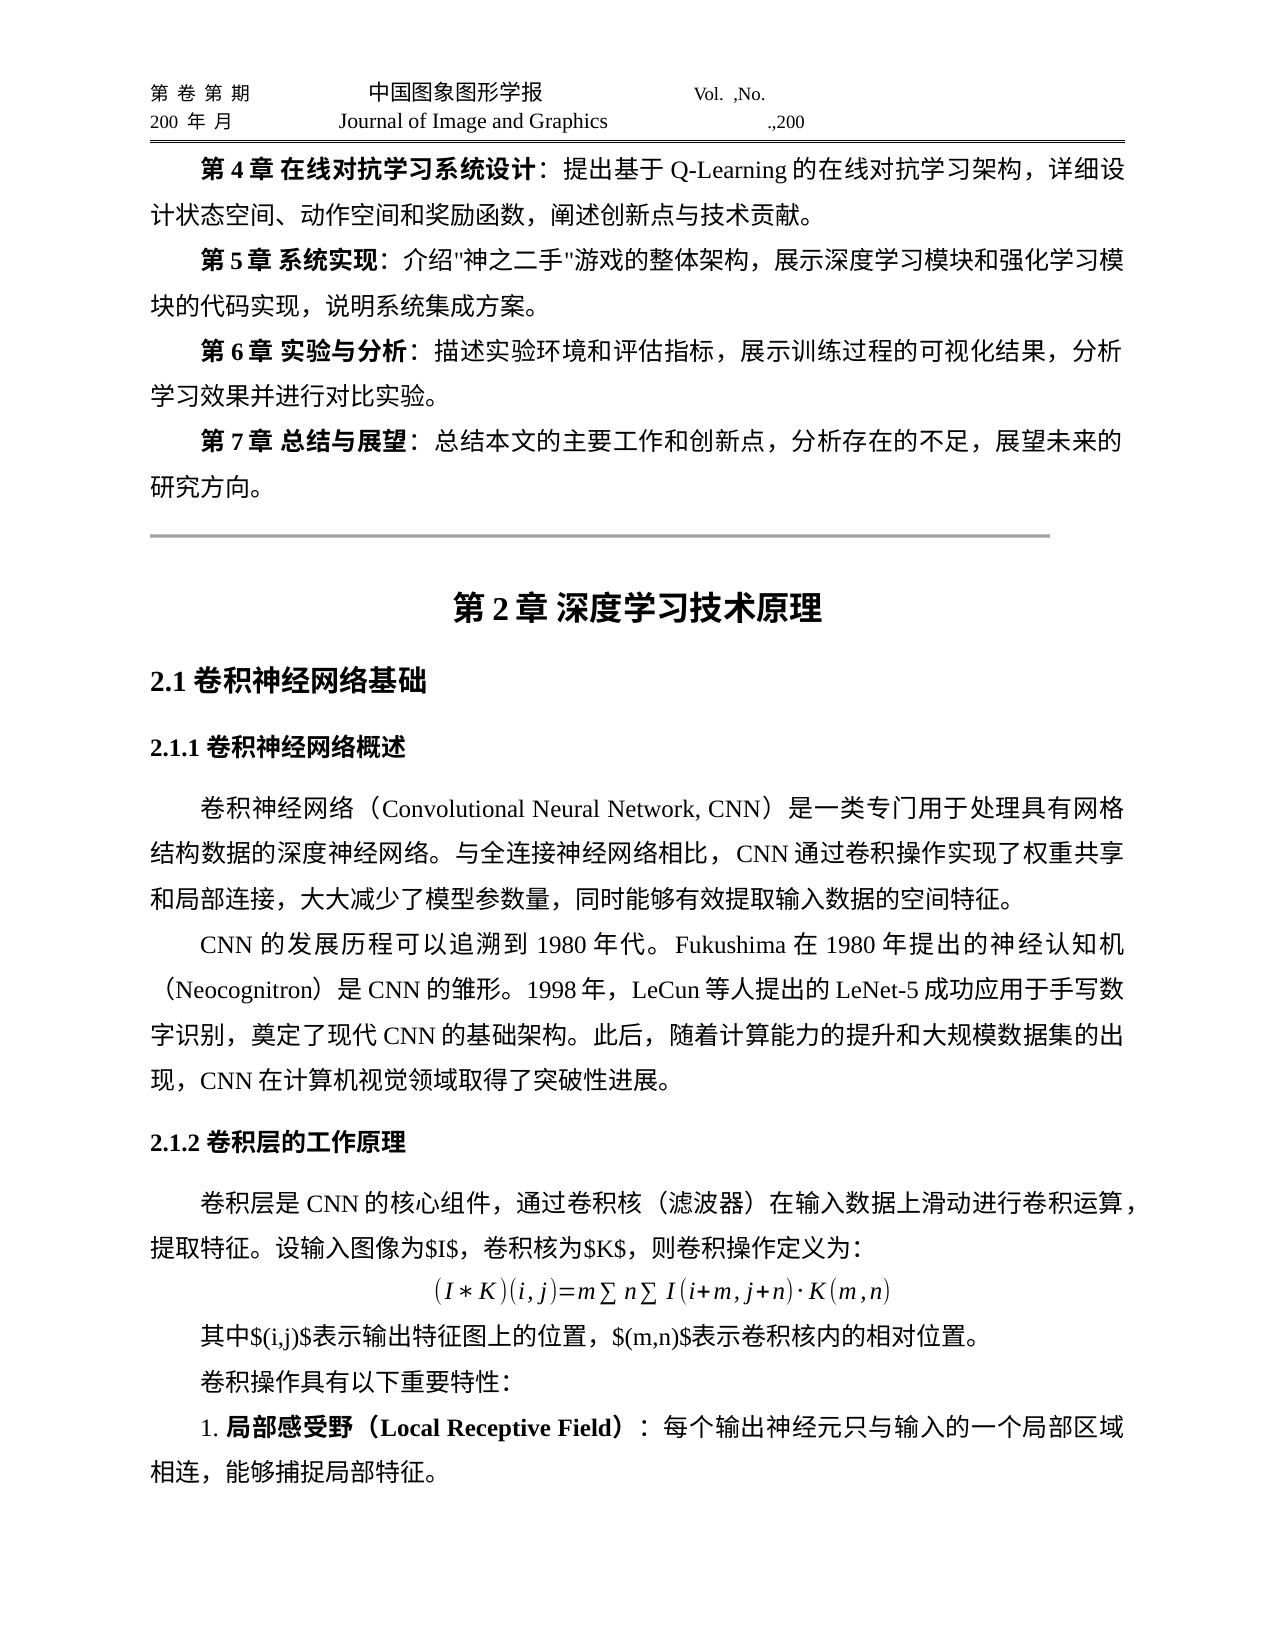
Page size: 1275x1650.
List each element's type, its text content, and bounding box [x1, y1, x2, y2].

text 卷积操作具有以下重要特性： [150, 1362, 1125, 1398]
text 1. 局部感受野（Local Receptive Field）：每个输出神经元只与输入的一个局部区域相连，能够捕捉局部特征。 [150, 1407, 1125, 1489]
text 卷积神经网络（Convolutional Neural Network, CNN）是一类专门用于处理具有网格结构数据的深度神经网络。与全连接神经网络相比，CNN通过卷积操作实现了权重共享和局部连接，大大减少了模型参数量，同时能够有效提取输入数据的空间特征。 [150, 788, 1125, 915]
text CNN的发展历程可以追溯到1980年代。Fukushima在1980年提出的神经认知机（Neocognitron）是CNN的雏形。1998年，LeCun等人提出的LeNet-5成功应用于手写数字识别，奠定了现代CNN的基础架构。此后，随着计算能力的提升和大规模数据集的出现，CNN在计算机视觉领域取得了突破性进展。 [150, 924, 1125, 1097]
subtitle 2.1.1 卷积神经网络概述 [150, 727, 1125, 763]
text 第5章 系统实现：介绍"神之二手"游戏的整体架构，展示深度学习模块和强化学习模块的代码实现，说明系统集成方案。 [150, 241, 1125, 322]
text 第6章 实验与分析：描述实验环境和评估指标，展示训练过程的可视化结果，分析学习效果并进行对比实验。 [150, 331, 1125, 413]
text 第7章 总结与展望：总结本文的主要工作和创新点，分析存在的不足，展望未来的研究方向。 [150, 422, 1125, 503]
subtitle 2.1 卷积神经网络基础 [150, 658, 1125, 700]
subtitle 第2章 深度学习技术原理 [150, 581, 1125, 630]
text 卷积层是CNN的核心组件，通过卷积核（滤波器）在输入数据上滑动进行卷积运算，提取特征。设输入图像为$I$，卷积核为$K$，则卷积操作定义为： [150, 1183, 1125, 1265]
subtitle 2.1.2 卷积层的工作原理 [150, 1122, 1125, 1158]
text 其中$(i,j)$表示输出特征图上的位置，$(m,n)$表示卷积核内的相对位置。 [150, 1317, 1125, 1353]
text 第4章 在线对抗学习系统设计：提出基于Q-Learning的在线对抗学习架构，详细设计状态空间、动作空间和奖励函数，阐述创新点与技术贡献。 [150, 150, 1125, 232]
